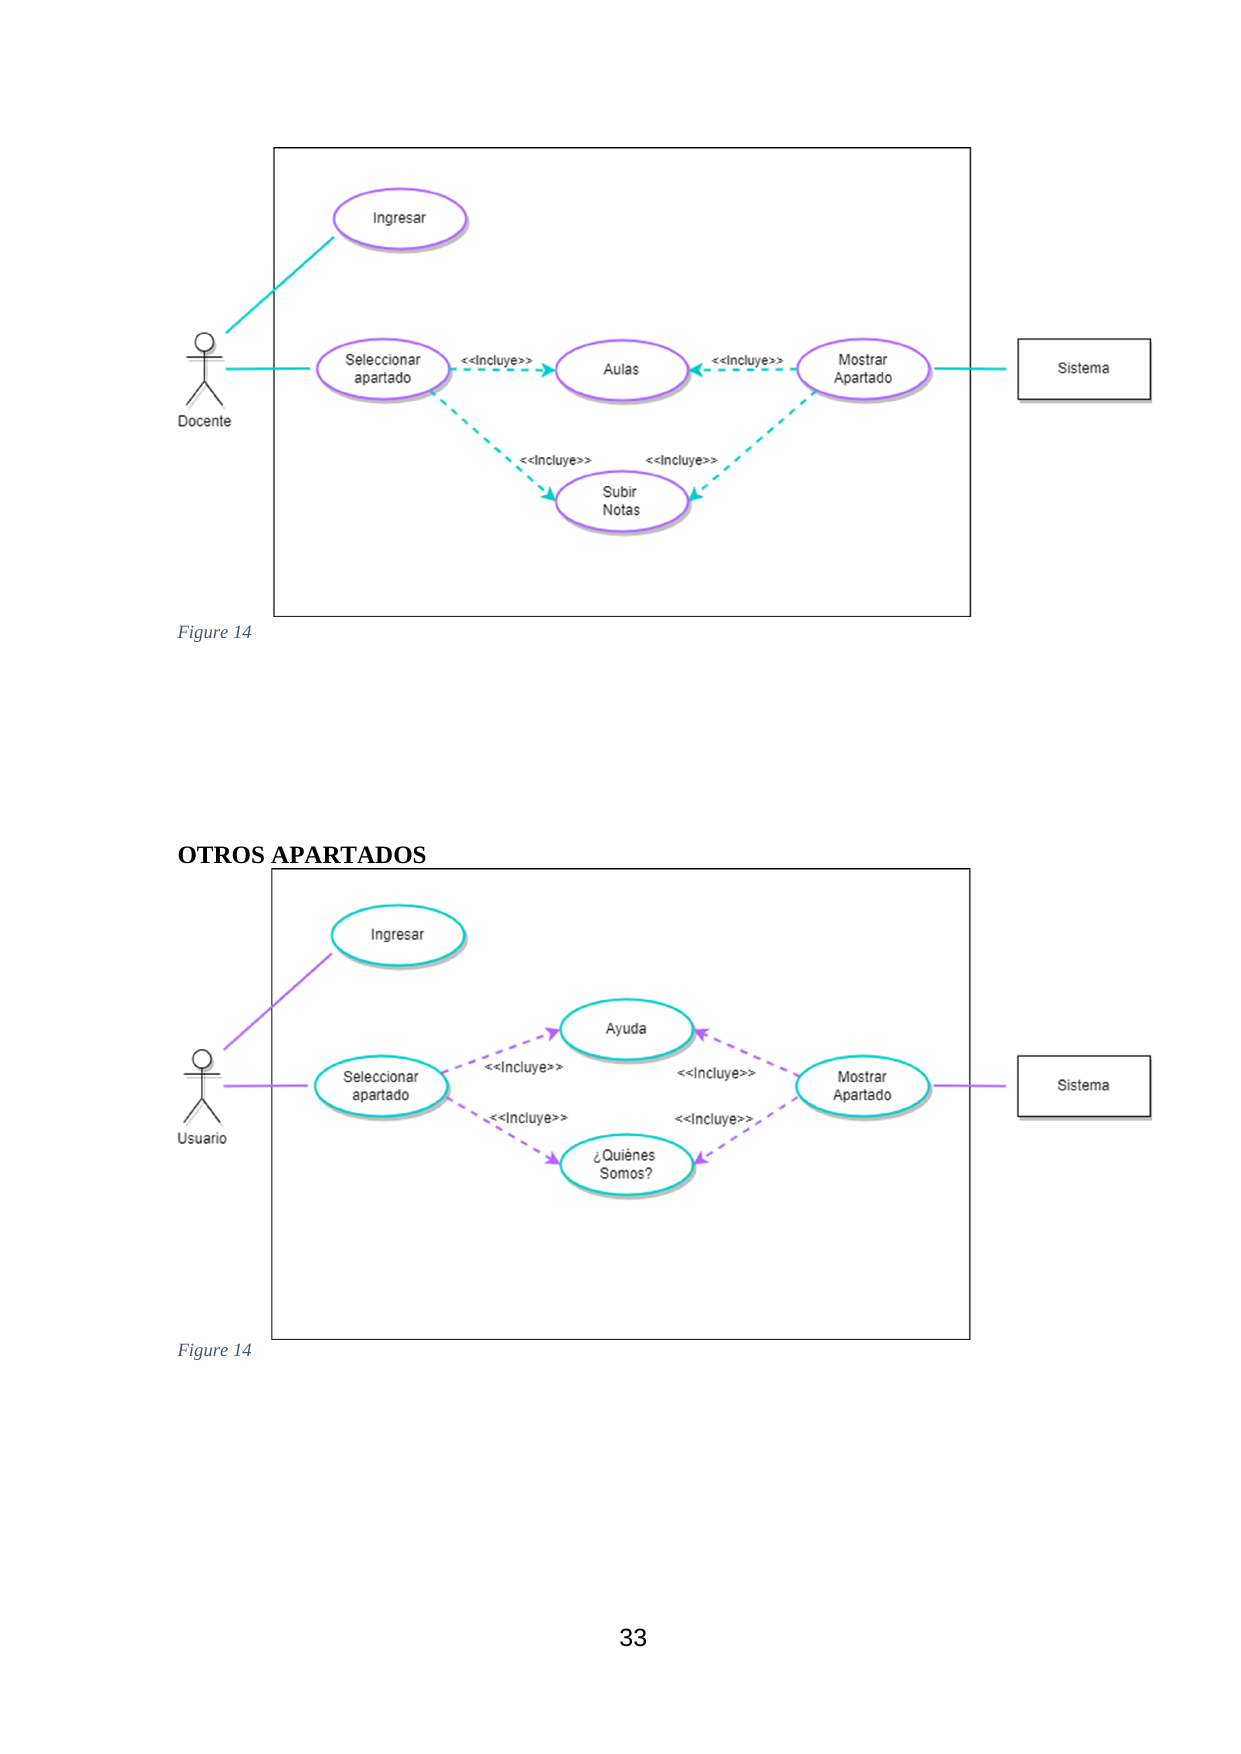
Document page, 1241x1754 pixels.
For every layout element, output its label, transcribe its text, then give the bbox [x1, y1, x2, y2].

text Figure 14 [177, 621, 1089, 642]
text OTROS APARTADOS Figure 14 [177, 840, 1089, 868]
picture [177, 147, 1153, 617]
picture [177, 868, 1153, 1340]
text OTROS APARTADOS Figure 14 [177, 1340, 1089, 1361]
